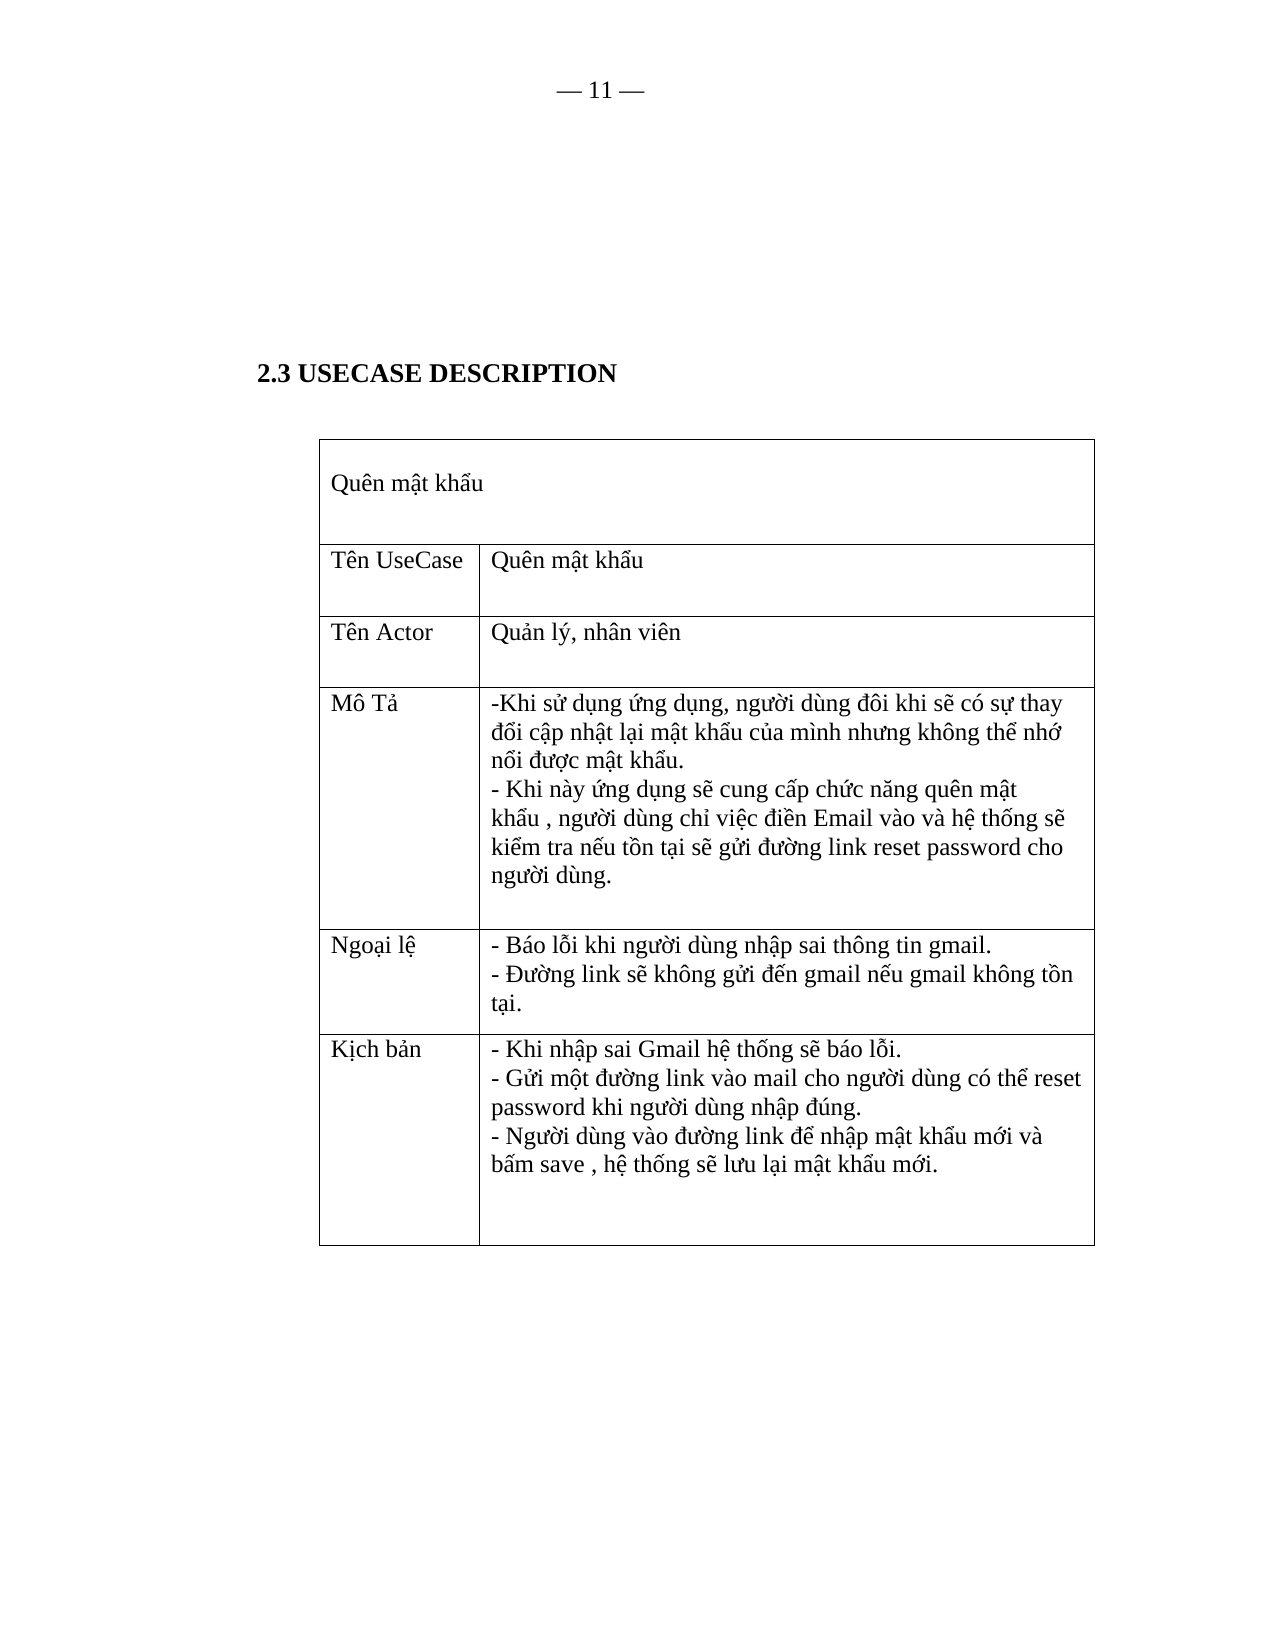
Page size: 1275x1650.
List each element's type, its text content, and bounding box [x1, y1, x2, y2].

subtitle 2.3 USECASE DESCRIPTION [257, 357, 1157, 388]
table_cell -Khi sử dụng ứng dụng, người dùng đôi khi sẽ có sự thay đổi cập nhật lại mật khẩu của mình nhưng không thể nhớ nổi được mật khẩu. - Khi này ứng dụng sẽ cung cấp chức năng quên mật khẩu , người dùng chỉ việc điền Email vào và hệ thống sẽ kiểm tra nếu tồn tại sẽ gửi đường link reset password cho người dùng. [480, 688, 1094, 929]
table_cell Tên Actor [320, 617, 479, 687]
table_cell Mô Tả [320, 688, 479, 929]
table_cell Quản lý, nhân viên [480, 617, 1094, 687]
table_cell Tên UseCase [320, 545, 479, 616]
table_cell Quên mật khẩu [480, 545, 1094, 616]
table_cell - Khi nhập sai Gmail hệ thống sẽ báo lỗi. - Gửi một đường link vào mail cho người dùng có thể reset password khi người dùng nhập đúng. - Người dùng vào đường link để nhập mật khẩu mới và bấm save , hệ thống sẽ lưu lại mật khẩu mới. [480, 1035, 1094, 1245]
table_cell Ngoại lệ [320, 930, 479, 1033]
table_cell Kịch bản [320, 1035, 479, 1245]
table_cell - Báo lỗi khi người dùng nhập sai thông tin gmail. - Đường link sẽ không gửi đến gmail nếu gmail không tồn tại. [480, 930, 1094, 1033]
table_header Quên mật khẩu [320, 440, 1094, 544]
